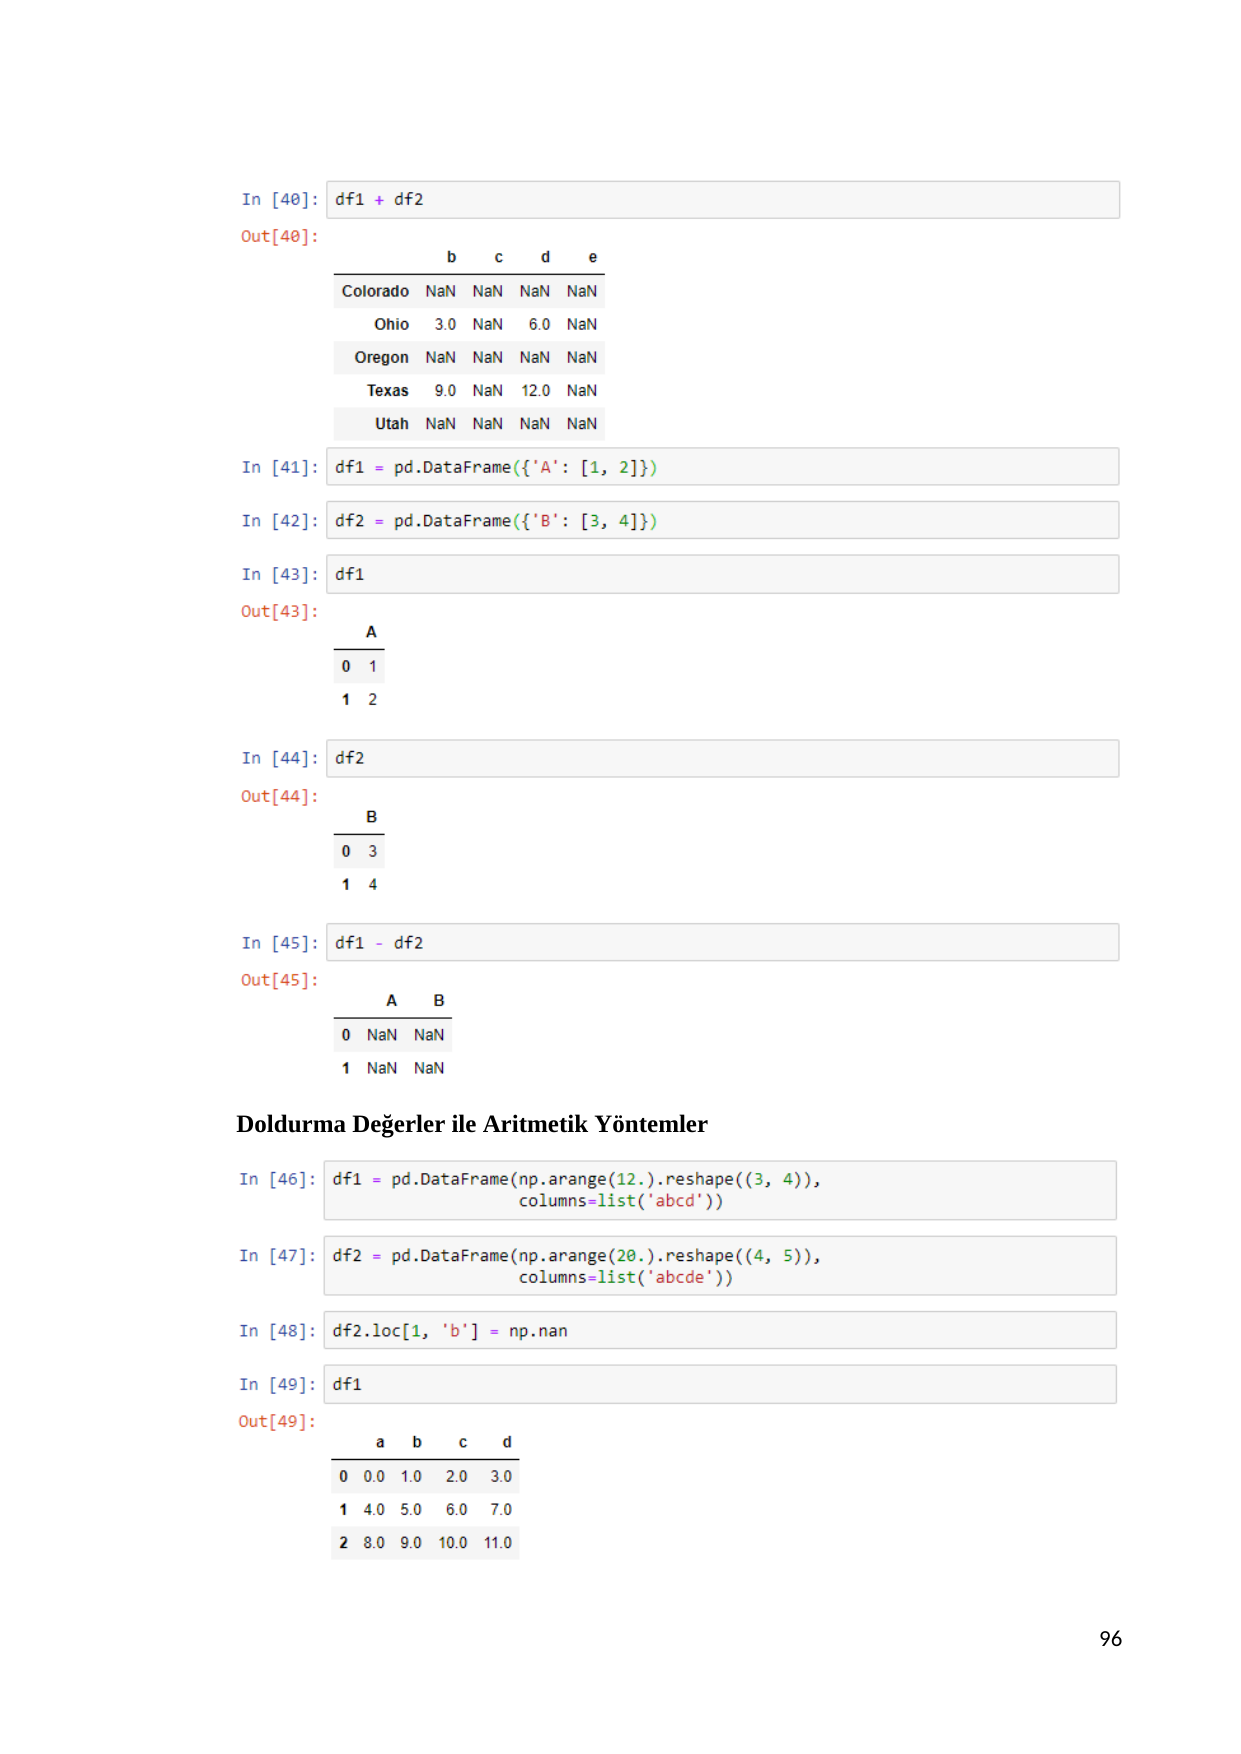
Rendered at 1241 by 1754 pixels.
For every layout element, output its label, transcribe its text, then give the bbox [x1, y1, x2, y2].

text Doldurma Değerler ile Aritmetik Yöntemler [236, 1109, 1122, 1138]
picture [236, 1158, 1121, 1561]
picture [236, 177, 1123, 1089]
